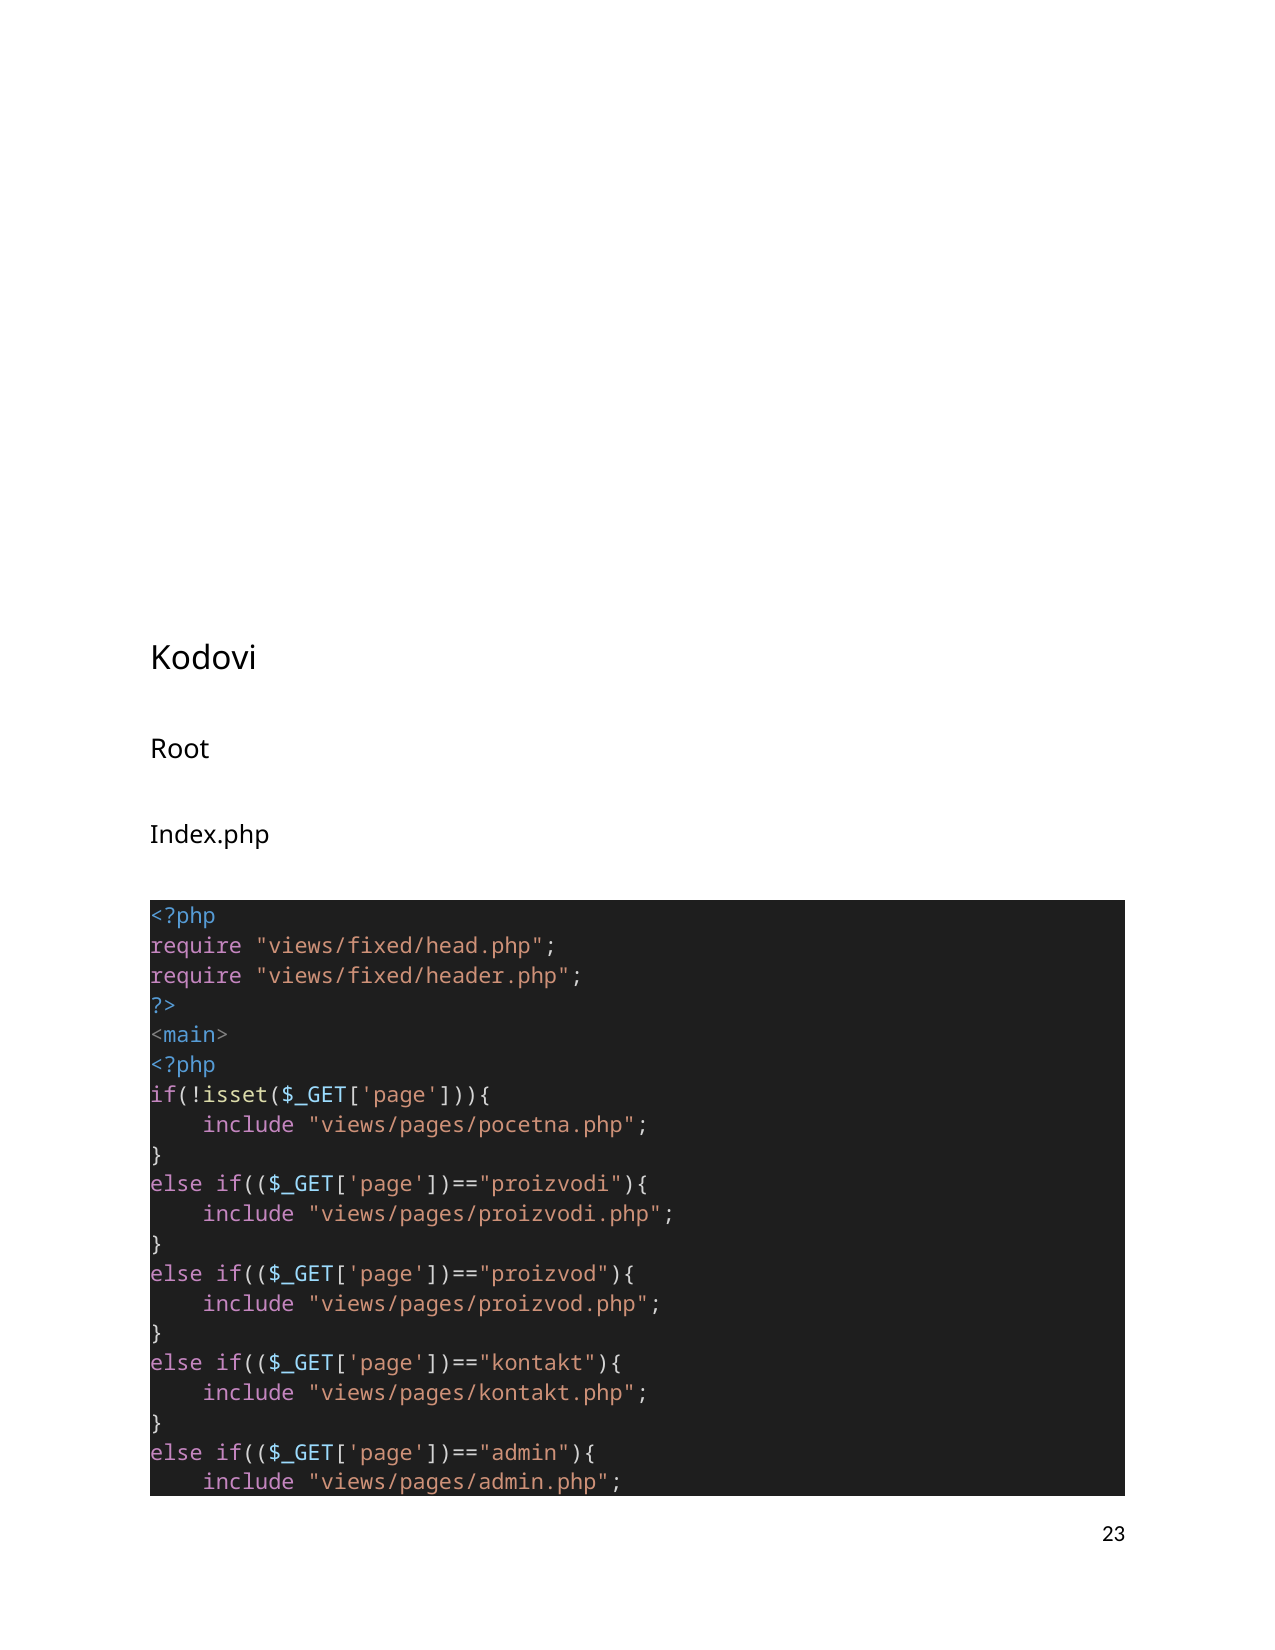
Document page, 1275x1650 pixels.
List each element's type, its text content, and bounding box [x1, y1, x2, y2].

text include "views/pages/pocetna.php"; [150, 1109, 1125, 1139]
text include "views/pages/proizvodi.php"; [150, 1198, 1125, 1228]
text include "views/pages/admin.php"; [150, 1466, 1125, 1496]
text include "views/pages/proizvod.php"; [150, 1288, 1125, 1317]
subtitle Index.php [150, 817, 1125, 851]
text require "views/fixed/header.php"; [150, 960, 1125, 990]
text require "views/fixed/head.php"; [150, 930, 1125, 960]
text else if(($_GET['page'])=="kontakt"){ [150, 1347, 1125, 1377]
text <?php [150, 1049, 1125, 1079]
text } [150, 1407, 1125, 1437]
subtitle Root [150, 730, 1125, 767]
text } [150, 1317, 1125, 1347]
text ?> [150, 990, 1125, 1019]
text else if(($_GET['page'])=="admin"){ [150, 1437, 1125, 1466]
text <?php [150, 900, 1125, 930]
text else if(($_GET['page'])=="proizvod"){ [150, 1258, 1125, 1288]
text <main> [150, 1019, 1125, 1049]
text if(!isset($_GET['page'])){ [150, 1079, 1125, 1109]
text else if(($_GET['page'])=="proizvodi"){ [150, 1168, 1125, 1198]
text } [150, 1228, 1125, 1258]
text include "views/pages/kontakt.php"; [150, 1377, 1125, 1407]
text } [150, 1139, 1125, 1168]
subtitle Kodovi [150, 634, 1125, 679]
